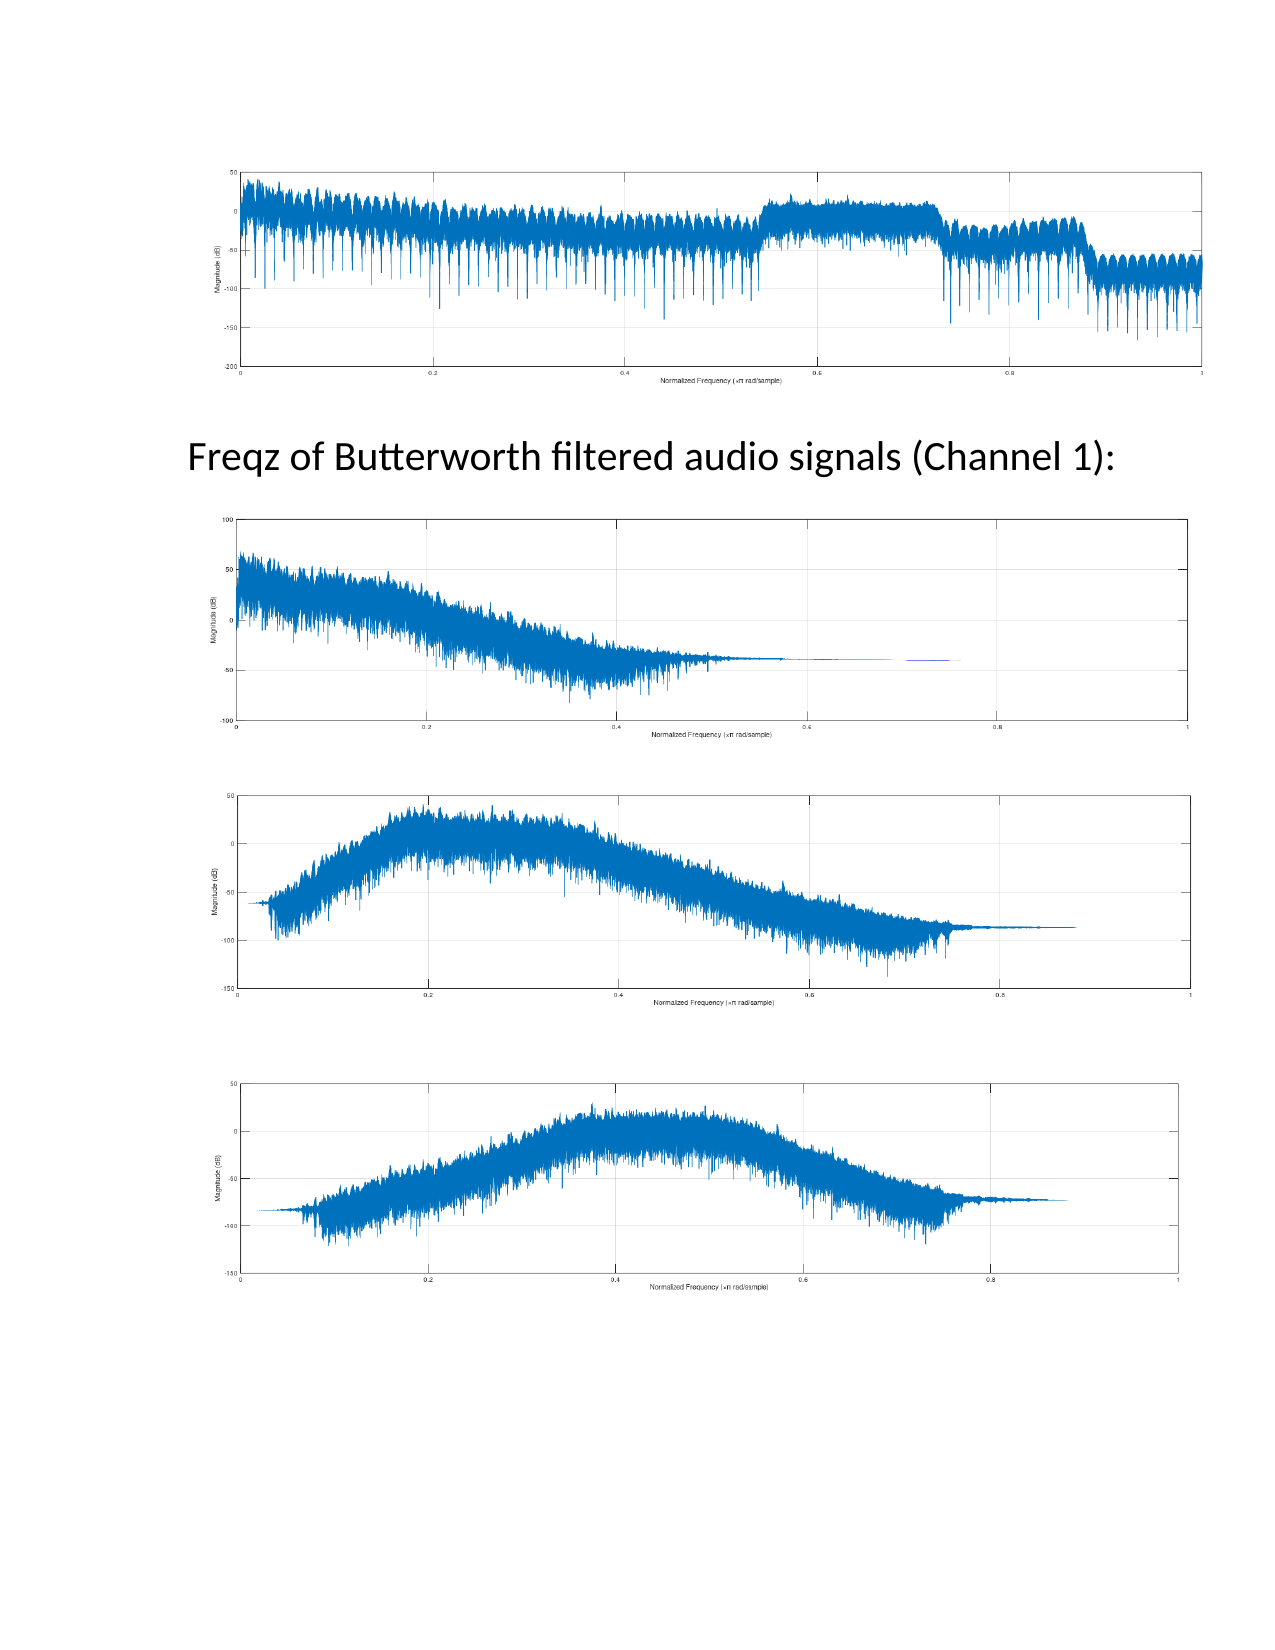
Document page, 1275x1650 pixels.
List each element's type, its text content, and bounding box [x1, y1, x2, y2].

picture [187, 1058, 1238, 1313]
picture [187, 779, 1238, 1040]
picture [187, 150, 1238, 412]
text Freqz of Butterworth filtered audio signals (Channel 1): [187, 430, 1162, 481]
picture [187, 501, 1238, 761]
